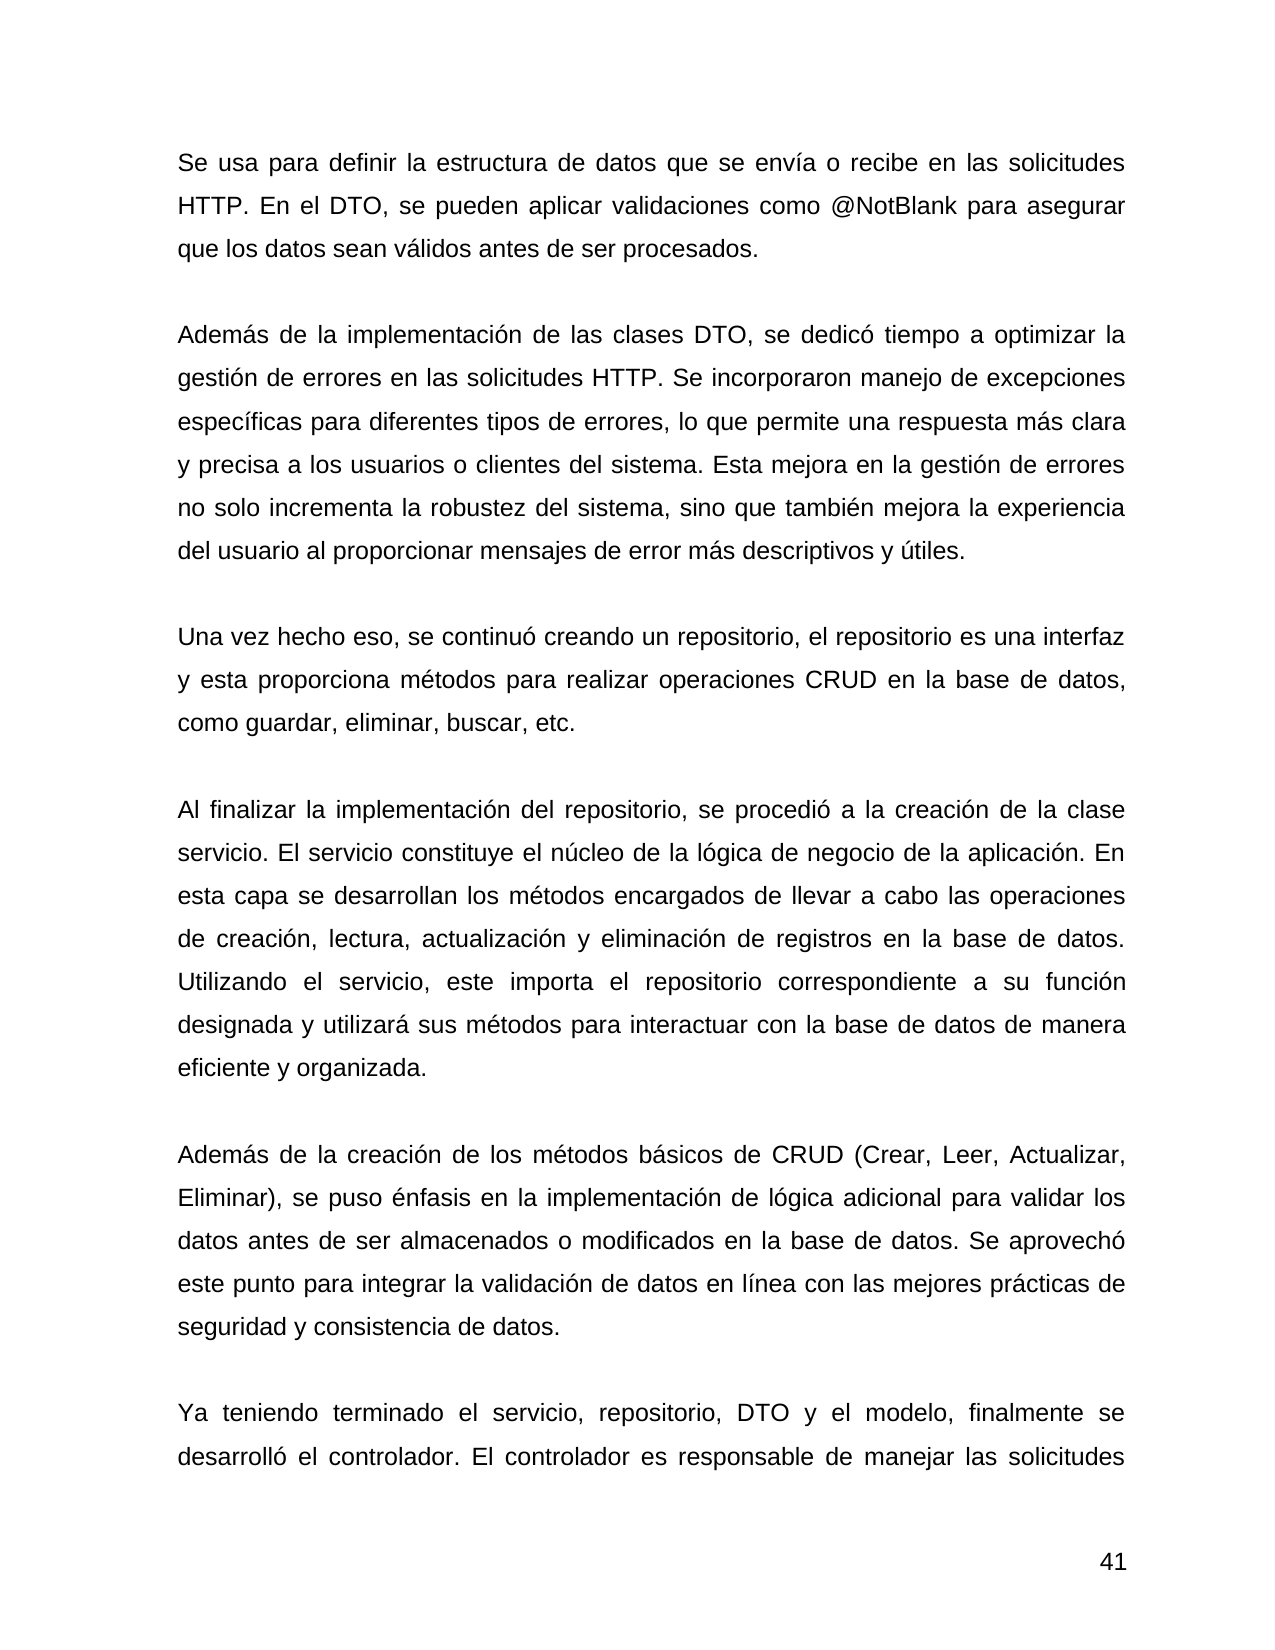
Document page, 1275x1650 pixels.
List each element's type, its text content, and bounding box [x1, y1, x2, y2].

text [177, 148, 1127, 263]
text Una vez hecho eso, se continuó creando un repositorio, el repositorio es una interfaz y esta proporciona métodos para realizar operaciones CRUD en la base de datos, como guardar, eliminar, buscar, etc. [177, 622, 1127, 737]
text Al finalizar la implementación del repositorio, se procedió a la creación de la clase servicio. El servicio constituye el núcleo de la lógica de negocio de la aplicación. En esta capa se desarrollan los métodos encargados de llevar a cabo las operaciones de creación, lectura, actualización y eliminación de registros en la base de datos. Utilizando el servicio, este importa el repositorio correspondiente a su función designada y utilizará sus métodos para interactuar con la base de datos de manera eficiente y organizada. [177, 794, 1127, 1082]
text Además de la creación de los métodos básicos de CRUD (Crear, Leer, Actualizar, Eliminar), se puso énfasis en la implementación de lógica adicional para validar los datos antes de ser almacenados o modificados en la base de datos. Se aprovechó este punto para integrar la validación de datos en línea con las mejores prácticas de seguridad y consistencia de datos. [177, 1139, 1127, 1341]
text Además de la implementación de las clases DTO, se dedicó tiempo a optimizar la gestión de errores en las solicitudes HTTP. Se incorporaron manejo de excepciones específicas para diferentes tipos de errores, lo que permite una respuesta más clara y precisa a los usuarios o clientes del sistema. Esta mejora en la gestión de errores no solo incrementa la robustez del sistema, sino que también mejora la experiencia del usuario al proporcionar mensajes de error más descriptivos y útiles. [177, 320, 1127, 564]
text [177, 1398, 1127, 1470]
